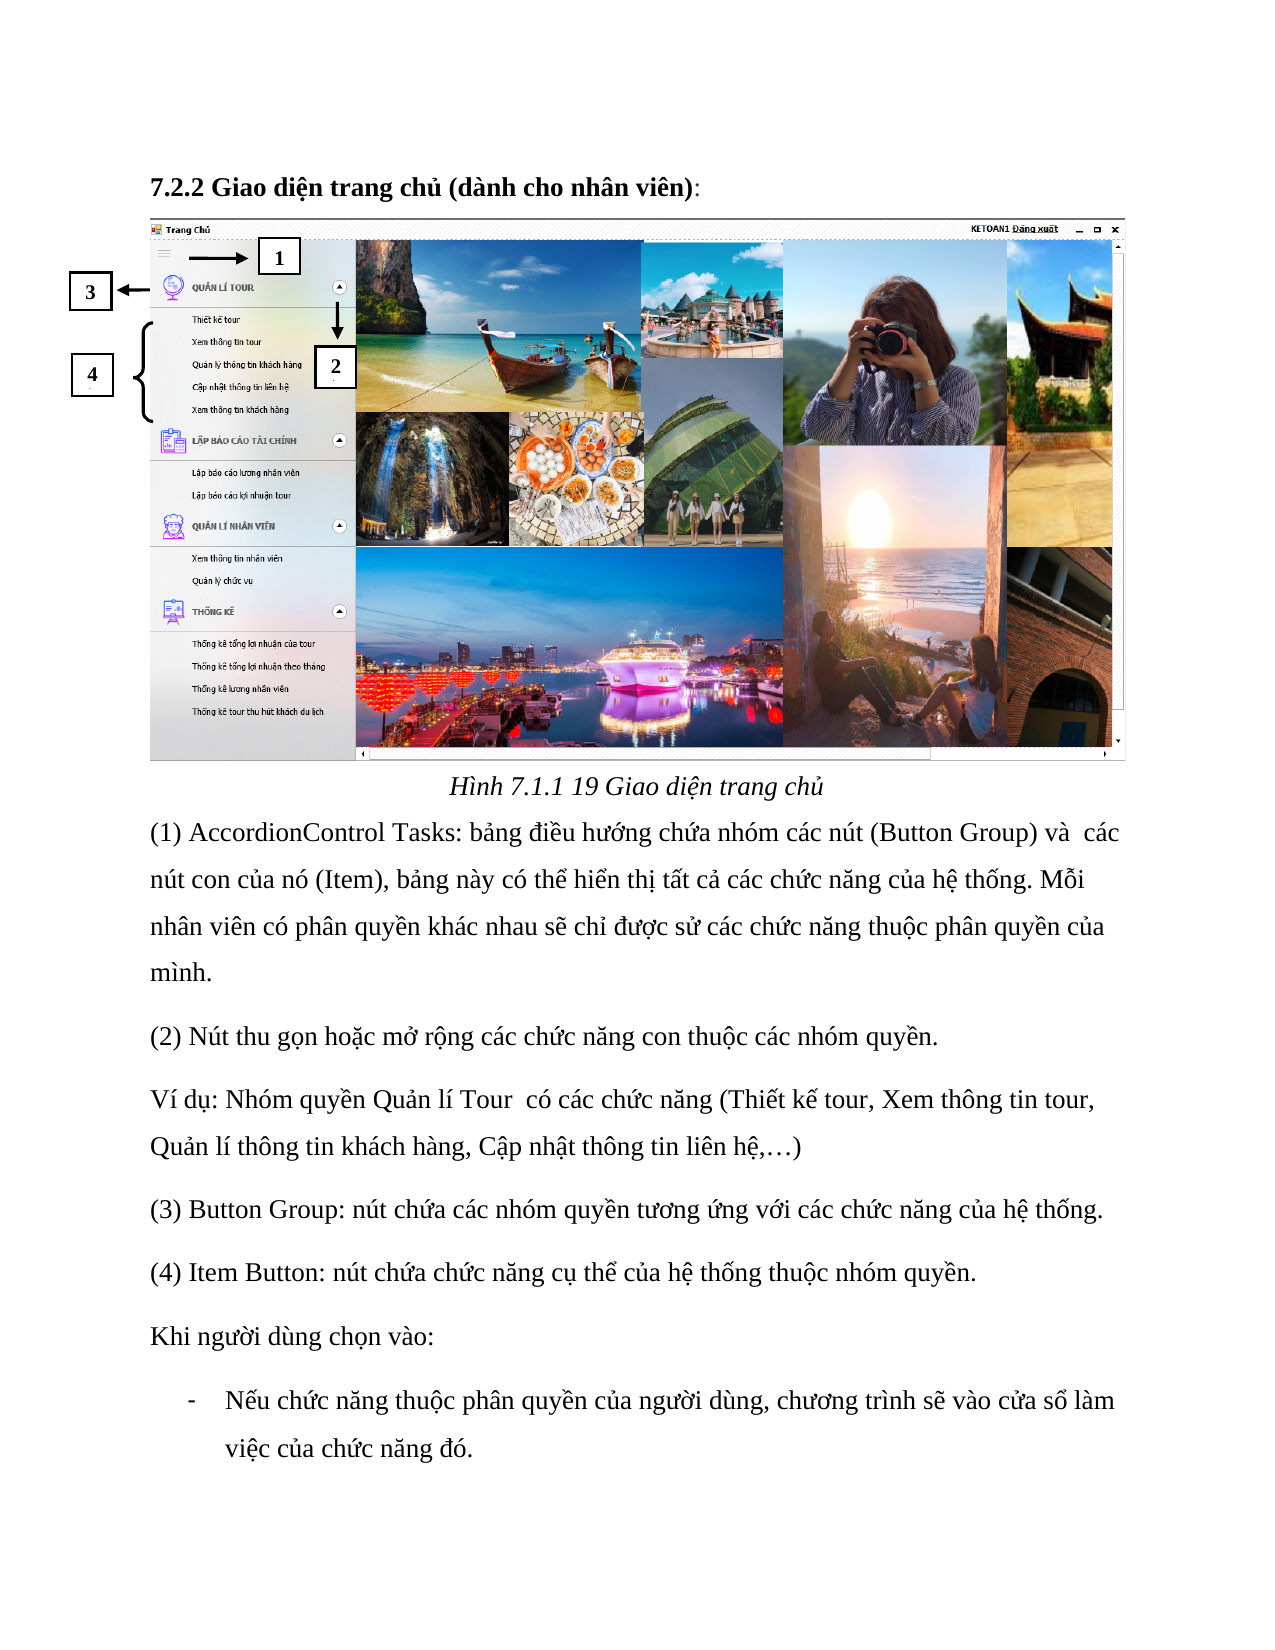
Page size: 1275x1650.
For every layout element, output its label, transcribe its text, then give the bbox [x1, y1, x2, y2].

subtitle 7.2.2 Giao diện trang chủ (dành cho nhân viên): [150, 172, 1125, 203]
text (3) Button Group: nút chứa các nhóm quyền tương ứng với các chức năng của hệ thống. [150, 1193, 1125, 1224]
list Nếu chức năng thuộc phân quyền của người dùng, chương trình sẽ vào cửa sổ làm việc của chức năng đó. [187, 1383, 1125, 1463]
text (2) Nút thu gọn hoặc mở rộng các chức năng con thuộc các nhóm quyền. [150, 1020, 1125, 1051]
text (1) AccordionControl Tasks: bảng điều hướng chứa nhóm các nút (Button Group) và các nút con của nó (Item), bảng này có thể hiển thị tất cả các chức năng của hệ thống. Mỗi nhân viên có phân quyền khác nhau sẽ chỉ được sử các chức năng thuộc phân quyền của mình. [150, 801, 1125, 988]
text Ví dụ: Nhóm quyền Quản lí Tour có các chức năng (Thiết kế tour, Xem thông tin tour, Quản lí thông tin khách hàng, Cập nhật thông tin liên hệ,…) [150, 1083, 1125, 1161]
picture [150, 218, 1125, 761]
text Khi người dùng chọn vào: [150, 1320, 1125, 1351]
text (4) Item Button: nút chứa chức năng cụ thể của hệ thống thuộc nhóm quyền. [150, 1257, 1125, 1288]
